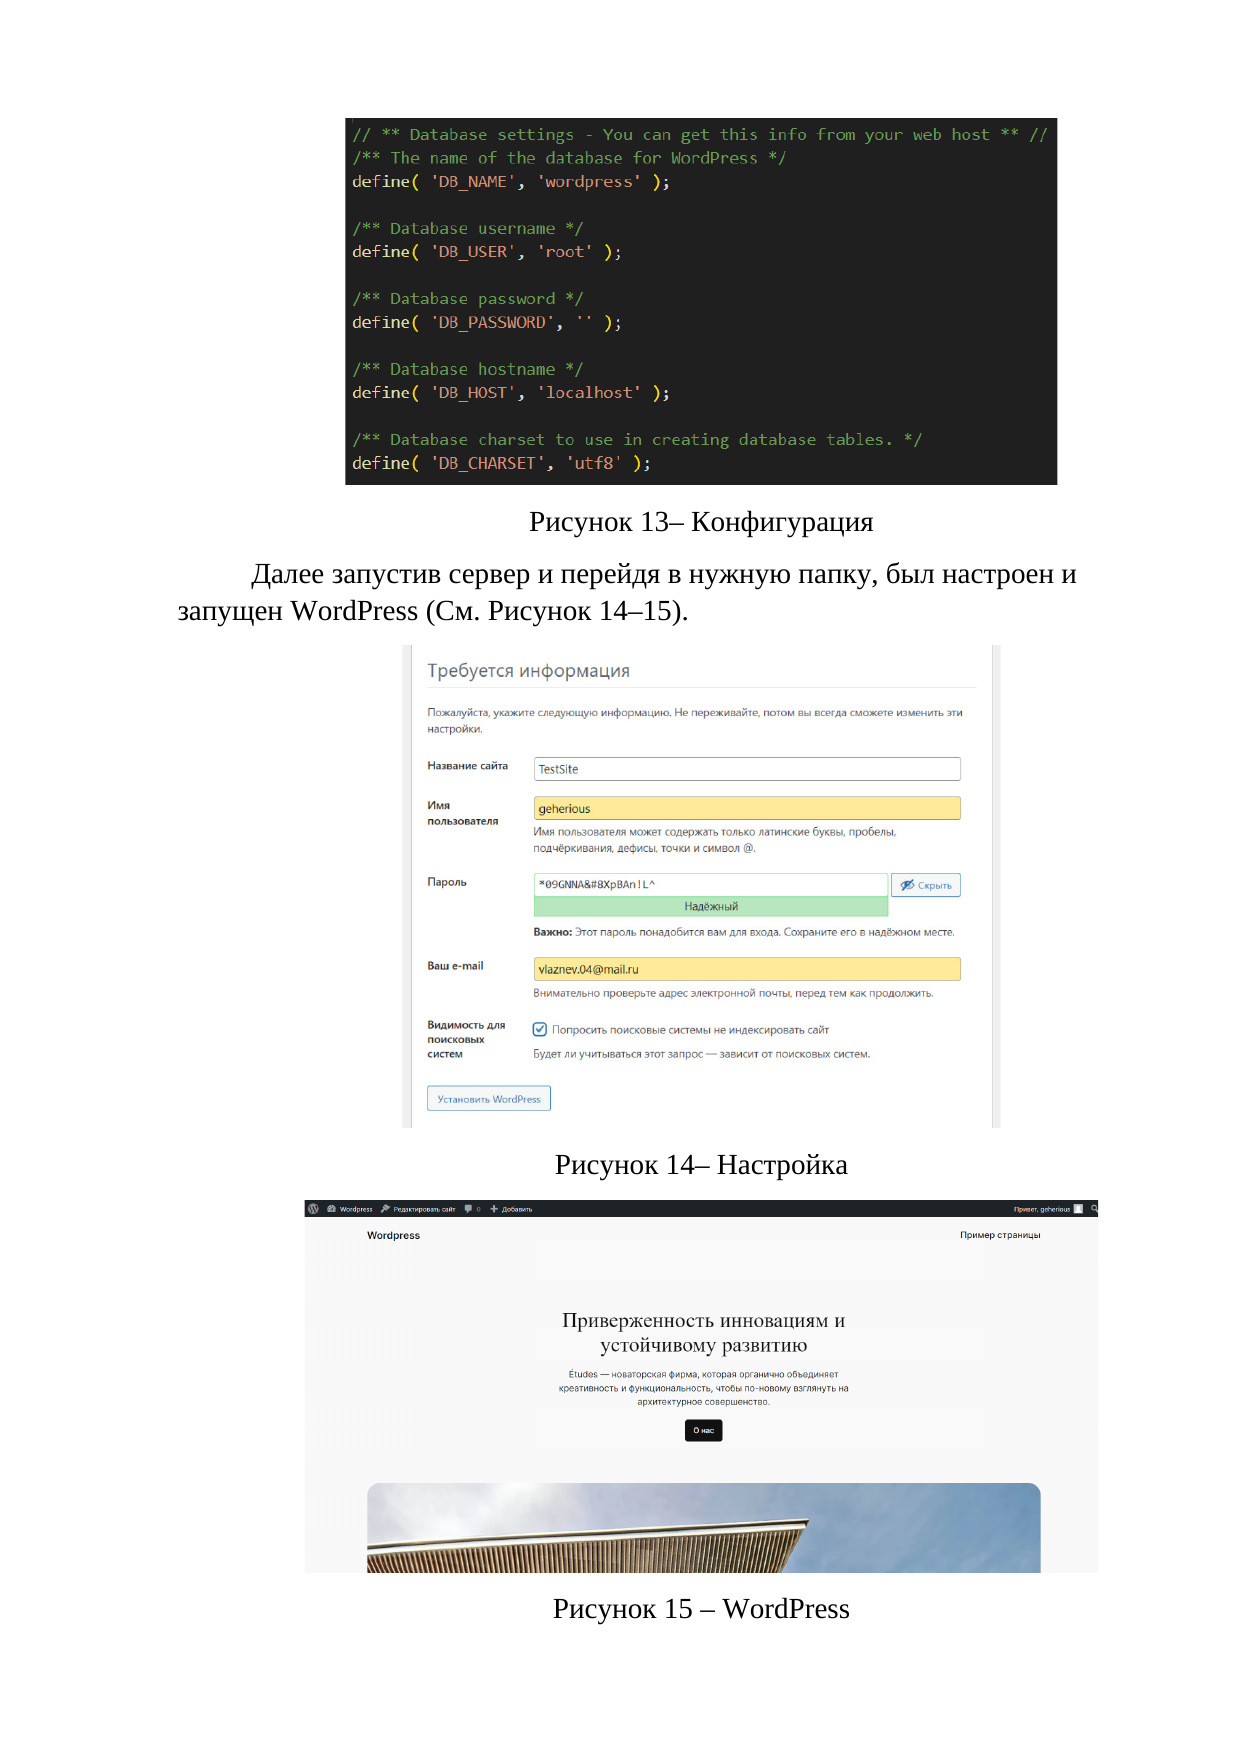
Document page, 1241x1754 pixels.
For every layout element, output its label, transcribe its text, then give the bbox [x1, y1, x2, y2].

text Рисунок 14– Настройка [177, 1147, 1152, 1181]
picture [345, 118, 1058, 485]
text Далее запустив сервер и перейдя в нужную папку, был настроен и запущен WordPress (См. Рисунок 14–15). [177, 556, 1152, 626]
picture [402, 645, 1001, 1128]
picture [304, 1200, 1099, 1573]
text Рисунок 15 – WordPress [177, 1592, 1152, 1625]
text Рисунок 13– Конфигурация [177, 504, 1152, 537]
